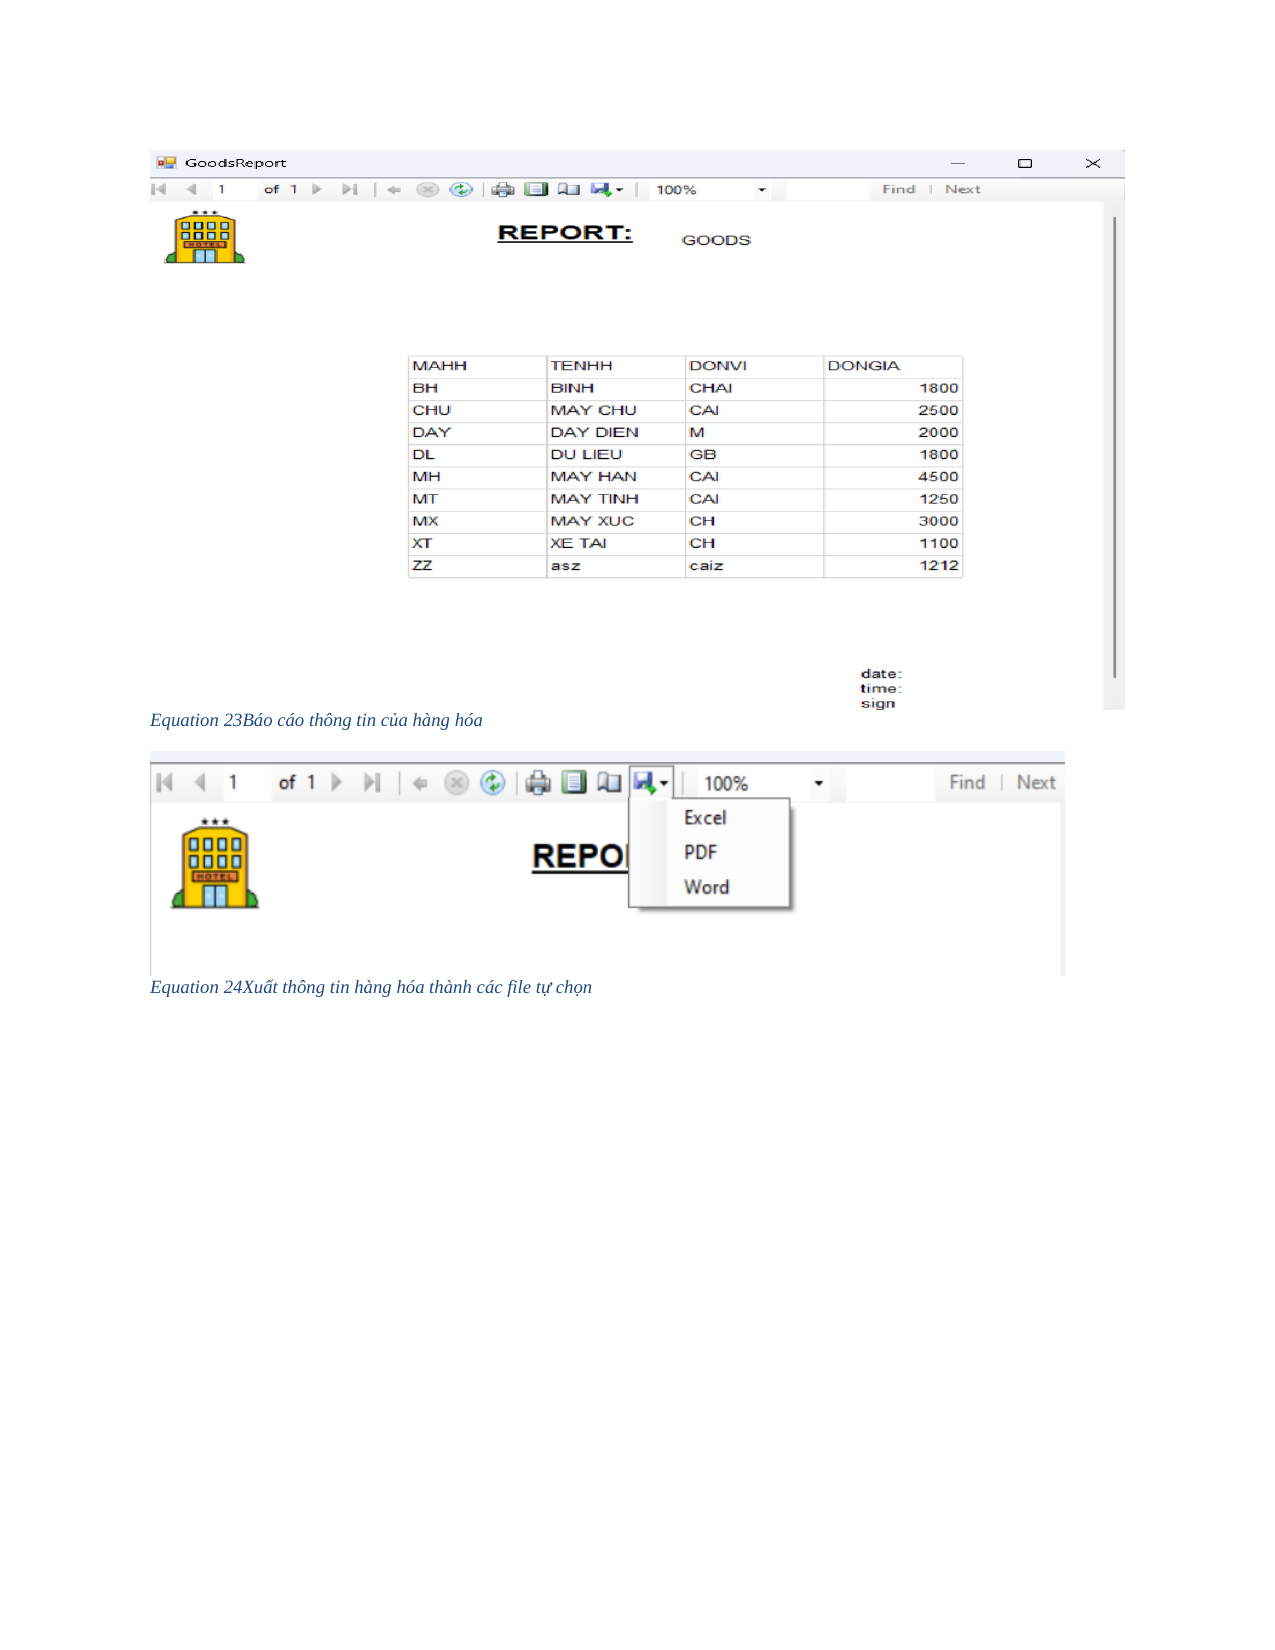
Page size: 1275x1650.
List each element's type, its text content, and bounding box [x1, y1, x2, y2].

text Equation 23Báo cáo thông tin của hàng hóa [150, 710, 1125, 731]
text Equation 24Xuất thông tin hàng hóa thành các file tự chọn [150, 976, 1125, 997]
picture [150, 751, 1065, 976]
picture [150, 150, 1125, 710]
